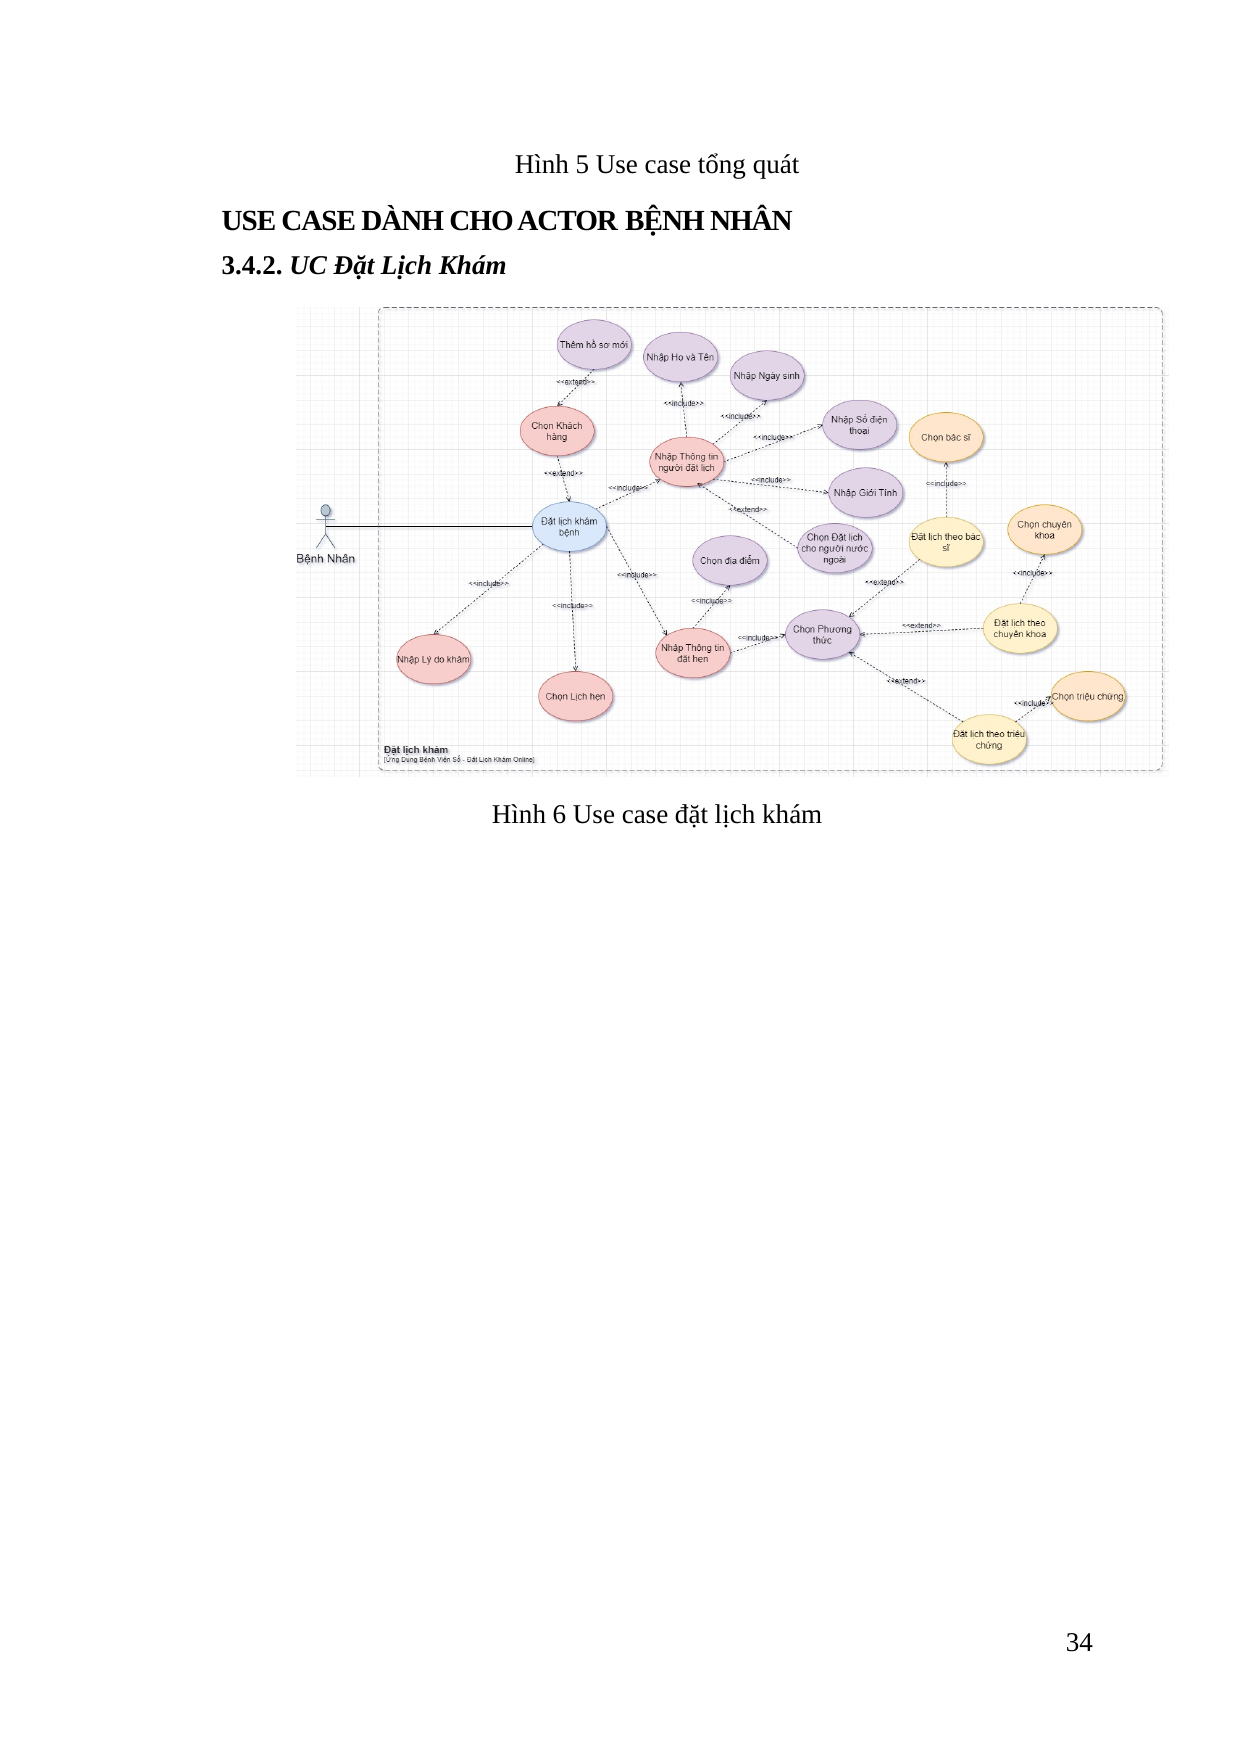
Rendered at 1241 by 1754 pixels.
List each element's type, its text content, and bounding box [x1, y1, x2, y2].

text Hình 6 Use case đặt lịch khám [221, 798, 1092, 829]
subtitle UC Đặt Lịch Khám [221, 249, 1092, 280]
text Hình 5 Use case tổng quát [221, 148, 1092, 179]
title USE CASE DÀNH CHO ACTOR BỆNH NHÂN [221, 203, 1092, 236]
picture [296, 307, 1169, 777]
